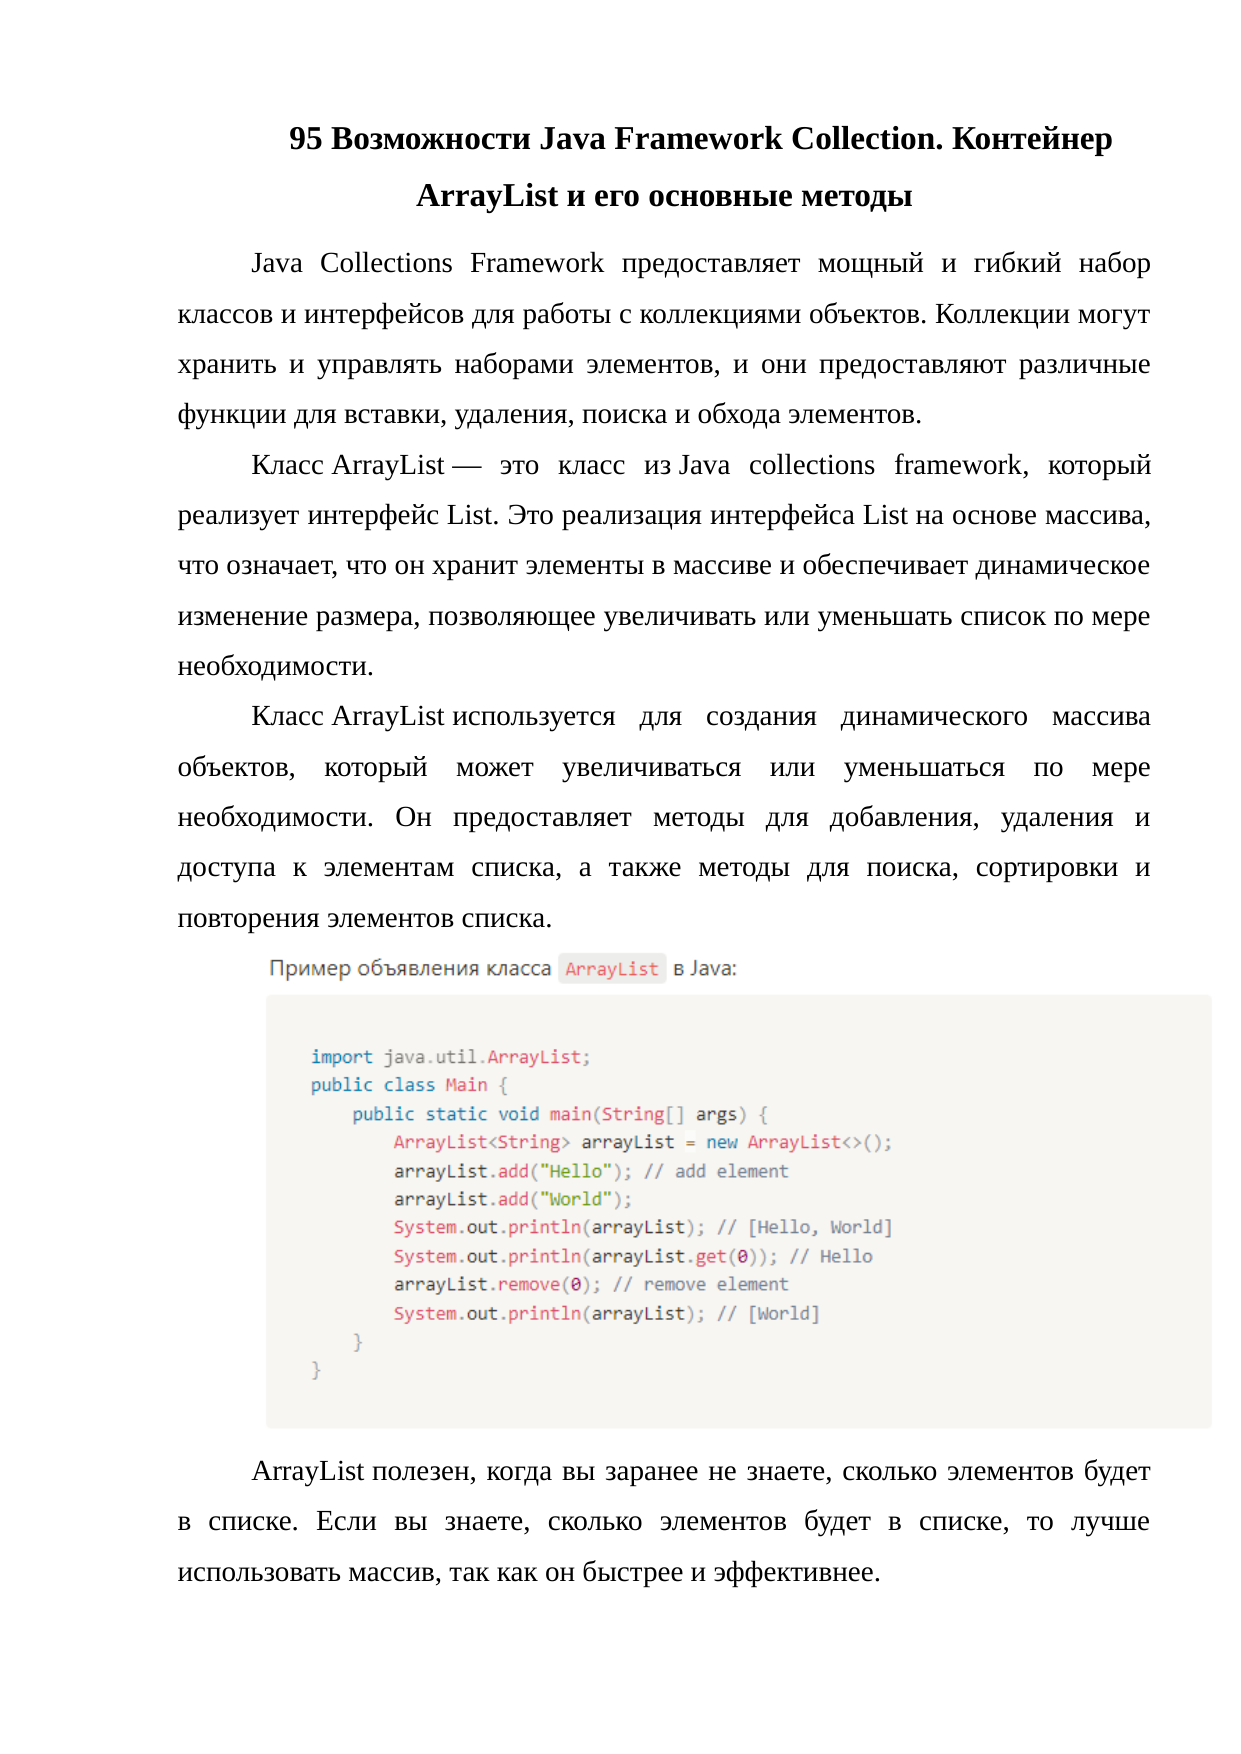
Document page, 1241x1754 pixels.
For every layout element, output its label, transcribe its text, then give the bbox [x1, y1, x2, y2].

text Java Collections Framework предоставляет мощный и гибкий набор классов и интерфейсов для работы с коллекциями объектов. Коллекции могут хранить и управлять наборами элементов, и они предоставляют различные функции для вставки, удаления, поиска и обхода элементов. [177, 246, 1152, 430]
text Класс ArrayList — это класс из Java collections framework, который реализует интерфейс List. Это реализация интерфейса List на основе массива, что означает, что он хранит элементы в массиве и обеспечивает динамическое изменение размера, позволяющее увеличивать или уменьшать список по мере необходимости. [177, 447, 1152, 682]
text ArrayList полезен, когда вы заранее не знаете, сколько элементов будет в списке. Если вы знаете, сколько элементов будет в списке, то лучше использовать массив, так как он быстрее и эффективнее. [177, 1453, 1152, 1587]
picture [251, 950, 1226, 1437]
text 95 Возможности Java Framework Collection. Контейнер ArrayList и его основные методы [177, 118, 1152, 214]
text Класс ArrayList используется для создания динамического массива объектов, который может увеличиваться или уменьшаться по мере необходимости. Он предоставляет методы для добавления, удаления и доступа к элементам списка, а также методы для поиска, сортировки и повторения элементов списка. [177, 698, 1152, 933]
